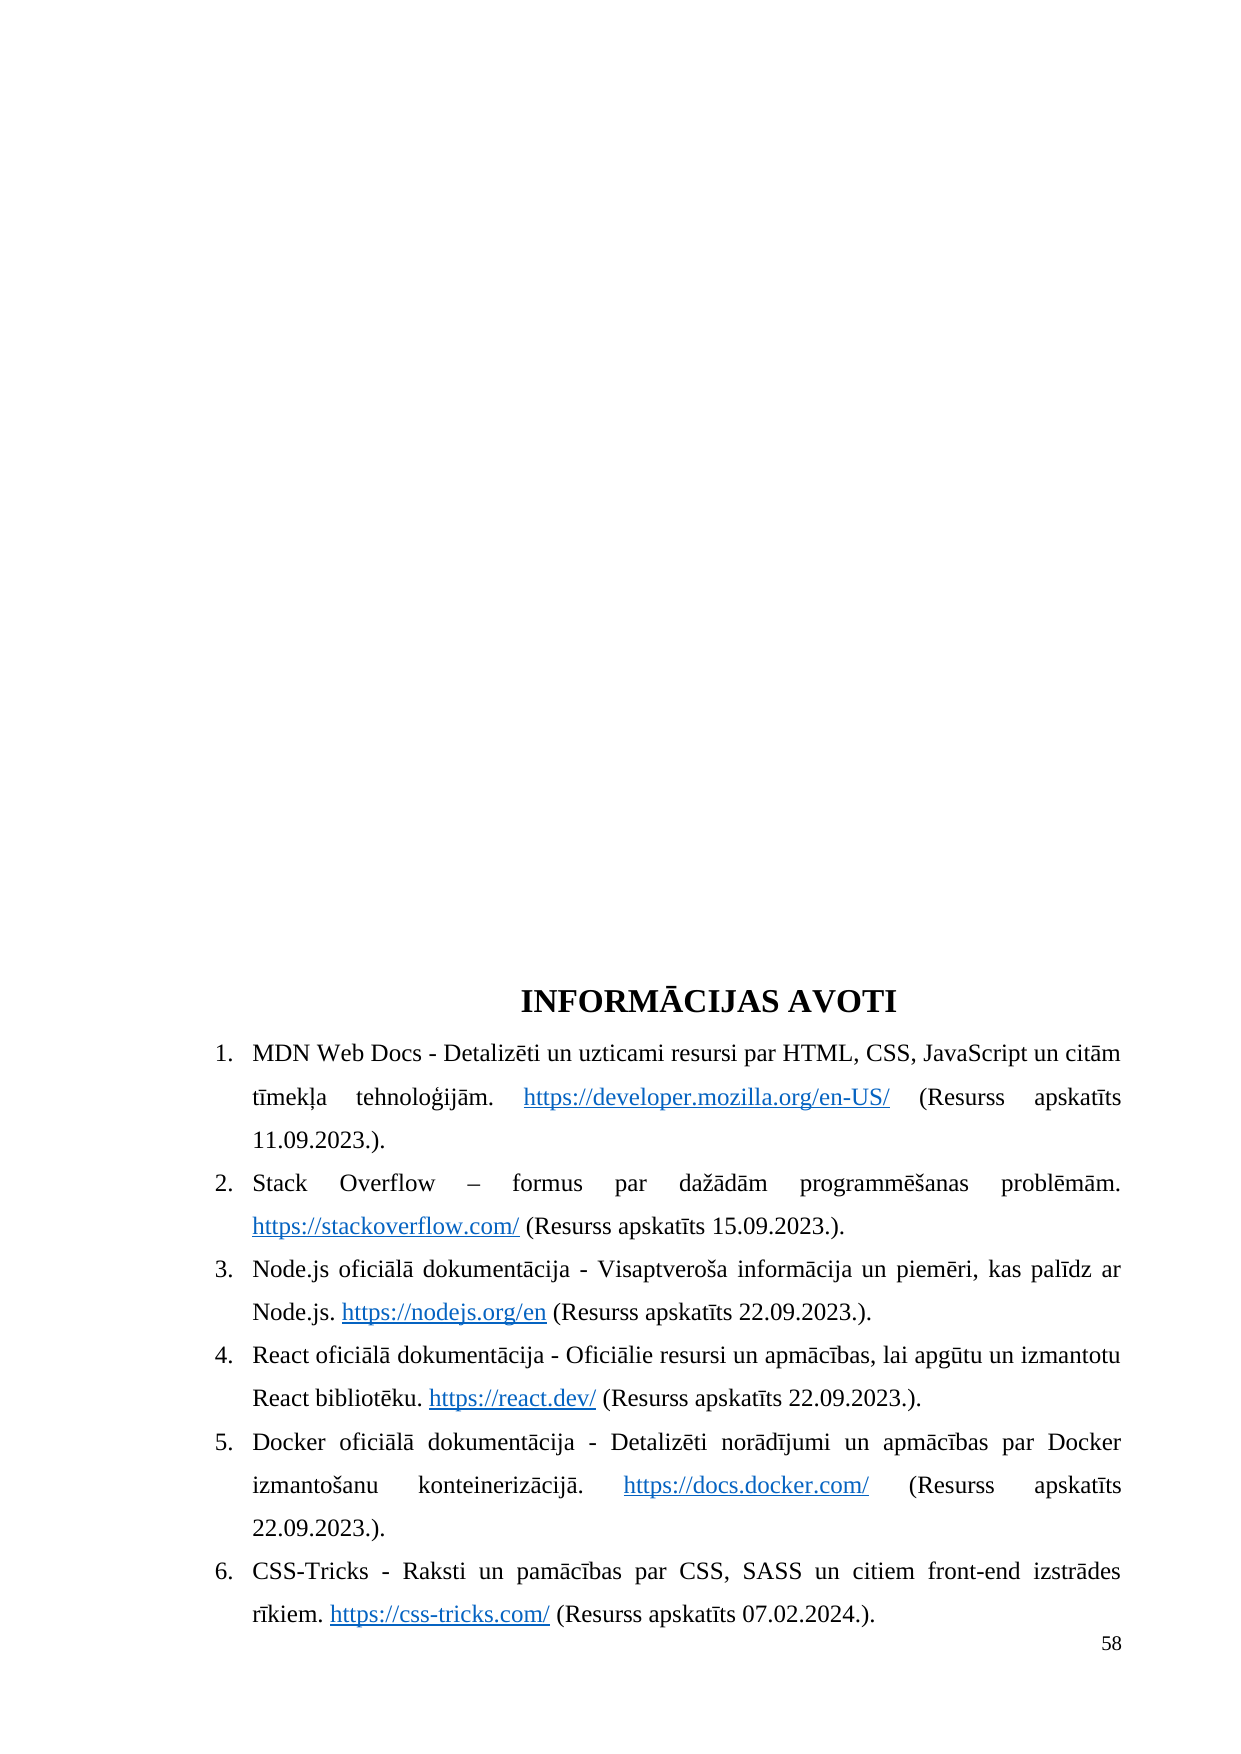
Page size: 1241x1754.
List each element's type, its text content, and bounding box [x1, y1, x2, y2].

list CSS-Tricks - Raksti un pamācības par CSS, SASS un citiem front-end izstrādes rīkiem. https://css-tricks.com/ (Resurss apskatīts 07.02.2024.). [214, 1556, 1122, 1628]
list Node.js oficiālā dokumentācija - Visaptveroša informācija un piemēri, kas palīdz ar Node.js. https://nodejs.org/en (Resurss apskatīts 22.09.2023.). [214, 1254, 1122, 1326]
list Stack Overflow – formus par dažādām programmēšanas problēmām. https://stackoverflow.com/ (Resurss apskatīts 15.09.2023.). [214, 1168, 1122, 1240]
list INFORMĀCIJAS AVOTI [296, 981, 1122, 1019]
list Docker oficiālā dokumentācija - Detalizēti norādījumi un apmācības par Docker izmantošanu konteinerizācijā. https://docs.docker.com/ (Resurss apskatīts 22.09.2023.). [214, 1427, 1122, 1542]
list MDN Web Docs - Detalizēti un uzticami resursi par HTML, CSS, JavaScript un citām tīmekļa tehnoloģijām. https://developer.mozilla.org/en-US/ (Resurss apskatīts 11.09.2023.). [214, 1038, 1122, 1153]
list React oficiālā dokumentācija - Oficiālie resursi un apmācības, lai apgūtu un izmantotu React bibliotēku. https://react.dev/ (Resurss apskatīts 22.09.2023.). [214, 1340, 1122, 1412]
